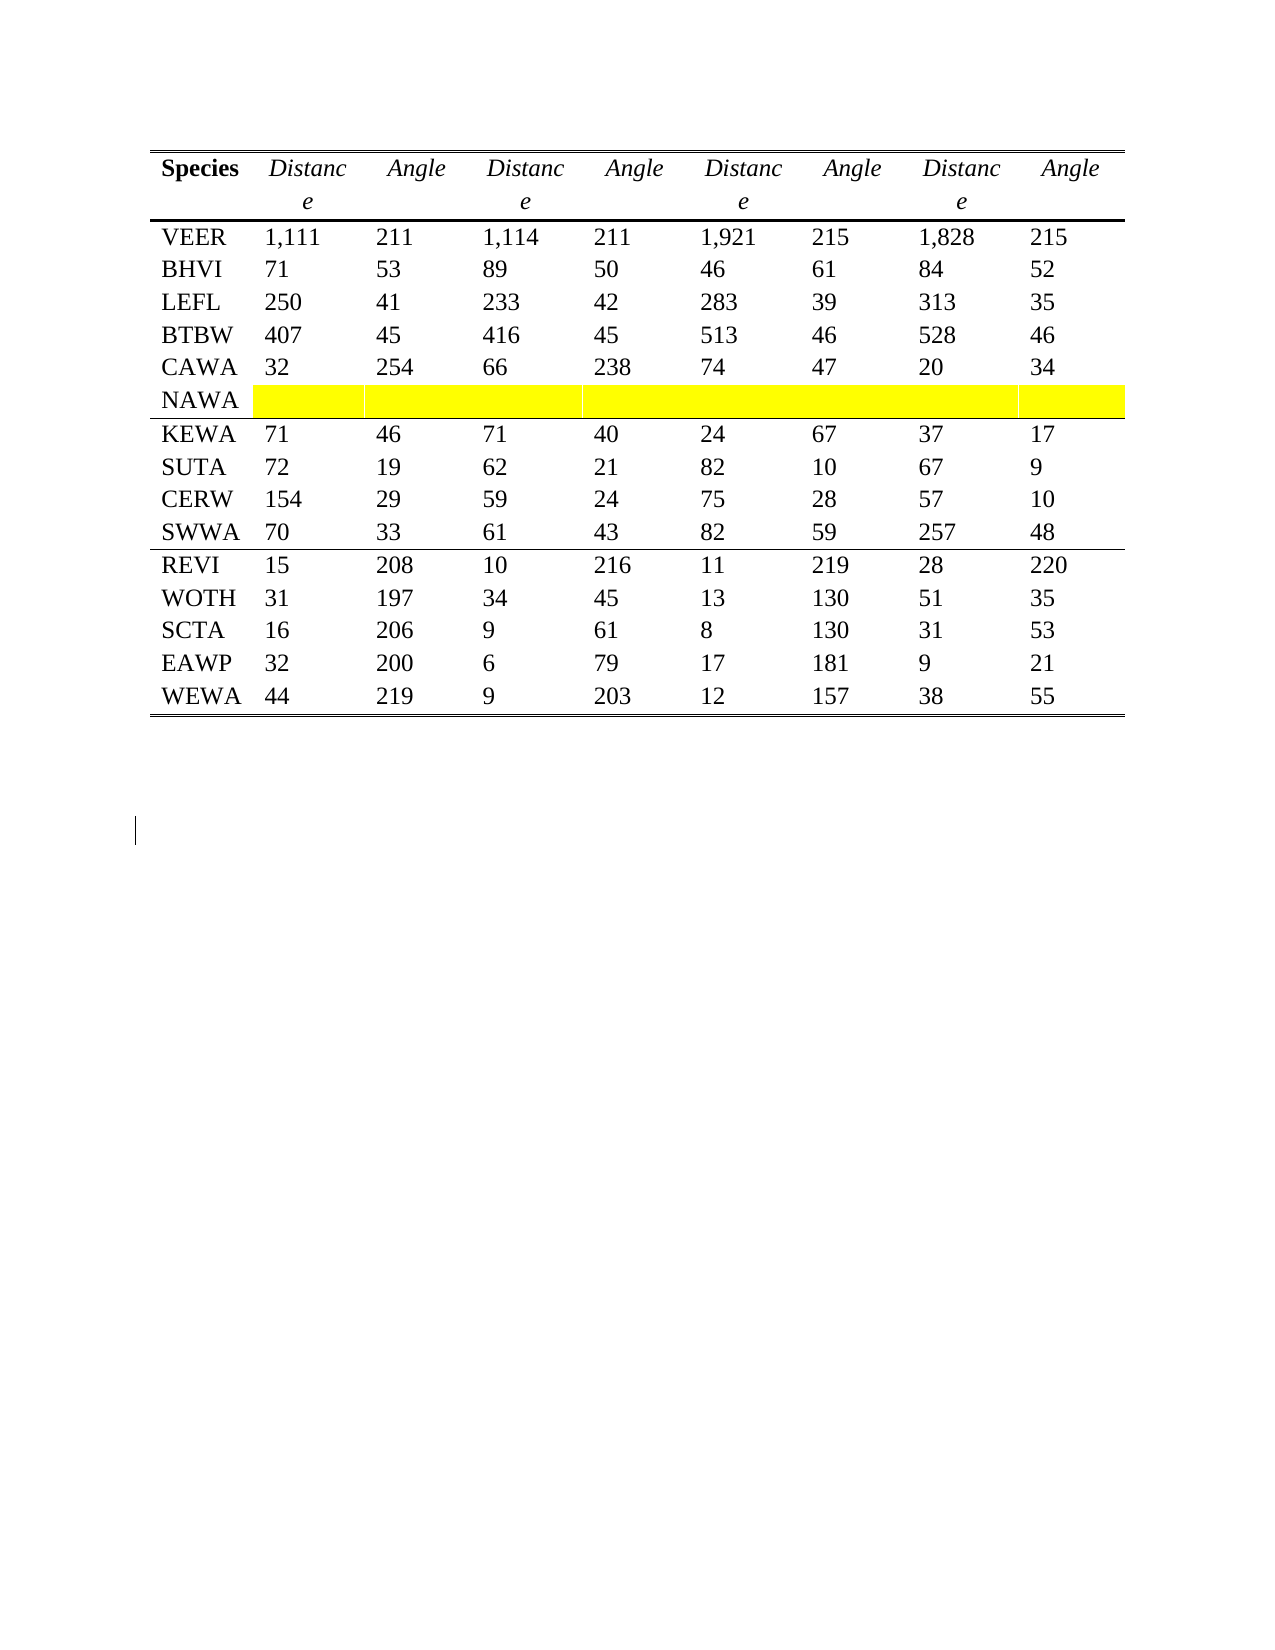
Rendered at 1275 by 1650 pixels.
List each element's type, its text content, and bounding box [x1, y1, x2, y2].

table_cell 67 [800, 419, 907, 452]
table_cell 130 [800, 616, 907, 648]
table_cell 32 [253, 648, 364, 681]
table_cell 45 [365, 320, 471, 352]
table_cell 44 [253, 681, 364, 713]
table_cell [583, 385, 689, 418]
table_cell 11 [689, 550, 800, 583]
table_cell 46 [689, 255, 800, 287]
table_cell 74 [689, 352, 800, 385]
table_cell [253, 385, 364, 418]
table_cell 72 [253, 452, 364, 484]
table_cell Distance [253, 153, 364, 219]
table_cell NAWA [150, 385, 253, 418]
table_cell 211 [583, 222, 689, 254]
table_cell 16 [253, 616, 364, 648]
table_cell 130 [800, 583, 907, 616]
table_cell 513 [689, 320, 800, 352]
table_cell 215 [1019, 222, 1125, 254]
table_cell CAWA [150, 352, 253, 385]
table_cell 215 [800, 222, 907, 254]
table_cell 250 [253, 287, 364, 320]
table_cell 39 [800, 287, 907, 320]
table_cell [471, 385, 582, 418]
table_cell 84 [907, 255, 1018, 287]
table_cell 47 [800, 352, 907, 385]
table_cell 206 [365, 616, 471, 648]
table_cell 528 [907, 320, 1018, 352]
table_cell 45 [583, 320, 689, 352]
table_cell 34 [471, 583, 582, 616]
table_cell 9 [907, 648, 1018, 681]
table_cell 40 [583, 419, 689, 452]
table_cell 220 [1019, 550, 1125, 583]
table_cell 82 [689, 517, 800, 549]
table_cell 200 [365, 648, 471, 681]
table_cell 46 [365, 419, 471, 452]
table_cell CERW [150, 484, 253, 517]
table_cell 61 [800, 255, 907, 287]
table_cell 21 [1019, 648, 1125, 681]
table_cell VEER [150, 222, 253, 254]
table_cell 32 [253, 352, 364, 385]
table_cell 59 [800, 517, 907, 549]
table_cell 55 [1019, 681, 1125, 713]
table_cell 71 [253, 255, 364, 287]
table_cell 31 [907, 616, 1018, 648]
table_cell Distance [471, 153, 582, 219]
table_cell 70 [253, 517, 364, 549]
table_cell 10 [471, 550, 582, 583]
table_cell [365, 385, 471, 418]
table_cell WOTH [150, 583, 253, 616]
table_cell 29 [365, 484, 471, 517]
table_cell Distance [689, 153, 800, 219]
table_cell 51 [907, 583, 1018, 616]
table_cell Angle [583, 153, 689, 219]
table_cell EAWP [150, 648, 253, 681]
table_cell 1,111 [253, 222, 364, 254]
table_cell Angle [1019, 153, 1125, 219]
table_cell 219 [365, 681, 471, 713]
table_cell 8 [689, 616, 800, 648]
table_cell Angle [365, 153, 471, 219]
table_cell 48 [1019, 517, 1125, 549]
table_cell 45 [583, 583, 689, 616]
table_cell 407 [253, 320, 364, 352]
table_cell 57 [907, 484, 1018, 517]
table_cell 233 [471, 287, 582, 320]
table_cell 75 [689, 484, 800, 517]
table_cell BHVI [150, 255, 253, 287]
table_cell 46 [1019, 320, 1125, 352]
table_cell 12 [689, 681, 800, 713]
table_cell [689, 385, 800, 418]
table_cell 53 [1019, 616, 1125, 648]
table_cell 257 [907, 517, 1018, 549]
table_cell 416 [471, 320, 582, 352]
table_cell 31 [253, 583, 364, 616]
table_cell 17 [1019, 419, 1125, 452]
table_cell 154 [253, 484, 364, 517]
table_cell 28 [800, 484, 907, 517]
table_cell 9 [471, 616, 582, 648]
table_cell 203 [583, 681, 689, 713]
table_cell SCTA [150, 616, 253, 648]
table_cell 52 [1019, 255, 1125, 287]
table_cell 61 [471, 517, 582, 549]
table_cell 21 [583, 452, 689, 484]
table_cell 46 [800, 320, 907, 352]
table_cell 19 [365, 452, 471, 484]
table_cell 50 [583, 255, 689, 287]
table_cell 35 [1019, 287, 1125, 320]
table_cell Species [150, 153, 253, 219]
table_cell 24 [689, 419, 800, 452]
table_cell REVI [150, 550, 253, 583]
table_cell 89 [471, 255, 582, 287]
table_cell 216 [583, 550, 689, 583]
table_cell 211 [365, 222, 471, 254]
table_cell 219 [800, 550, 907, 583]
table_cell 15 [253, 550, 364, 583]
table_cell 157 [800, 681, 907, 713]
table_cell 35 [1019, 583, 1125, 616]
table_cell Angle [800, 153, 907, 219]
table_cell 37 [907, 419, 1018, 452]
table_cell 208 [365, 550, 471, 583]
table_cell BTBW [150, 320, 253, 352]
table_cell [907, 385, 1018, 418]
table_cell 1,114 [471, 222, 582, 254]
table_cell 34 [1019, 352, 1125, 385]
table_cell 181 [800, 648, 907, 681]
table_cell 42 [583, 287, 689, 320]
table_cell 238 [583, 352, 689, 385]
table_cell [800, 385, 907, 418]
table_cell 9 [471, 681, 582, 713]
table_cell 10 [800, 452, 907, 484]
table_cell 41 [365, 287, 471, 320]
table_cell 53 [365, 255, 471, 287]
table_cell 9 [1019, 452, 1125, 484]
table_cell 13 [689, 583, 800, 616]
table_cell 61 [583, 616, 689, 648]
table_cell 1,921 [689, 222, 800, 254]
table_cell 10 [1019, 484, 1125, 517]
table_cell 17 [689, 648, 800, 681]
table_cell 82 [689, 452, 800, 484]
table_cell 38 [907, 681, 1018, 713]
table_cell 71 [471, 419, 582, 452]
table_cell 33 [365, 517, 471, 549]
table_cell 197 [365, 583, 471, 616]
table_cell 1,828 [907, 222, 1018, 254]
table_cell 24 [583, 484, 689, 517]
table_cell WEWA [150, 681, 253, 713]
table_cell 254 [365, 352, 471, 385]
table_cell [1019, 385, 1125, 418]
table_cell 67 [907, 452, 1018, 484]
table_cell SUTA [150, 452, 253, 484]
table_cell 313 [907, 287, 1018, 320]
table_cell 6 [471, 648, 582, 681]
table_cell LEFL [150, 287, 253, 320]
table_cell 62 [471, 452, 582, 484]
table_cell SWWA [150, 517, 253, 549]
table_cell 283 [689, 287, 800, 320]
table_cell KEWA [150, 419, 253, 452]
table_cell 43 [583, 517, 689, 549]
table_cell Distance [907, 153, 1018, 219]
table_cell 66 [471, 352, 582, 385]
table_cell 71 [253, 419, 364, 452]
table_cell 20 [907, 352, 1018, 385]
table_cell 59 [471, 484, 582, 517]
table_cell 79 [583, 648, 689, 681]
table_cell 28 [907, 550, 1018, 583]
